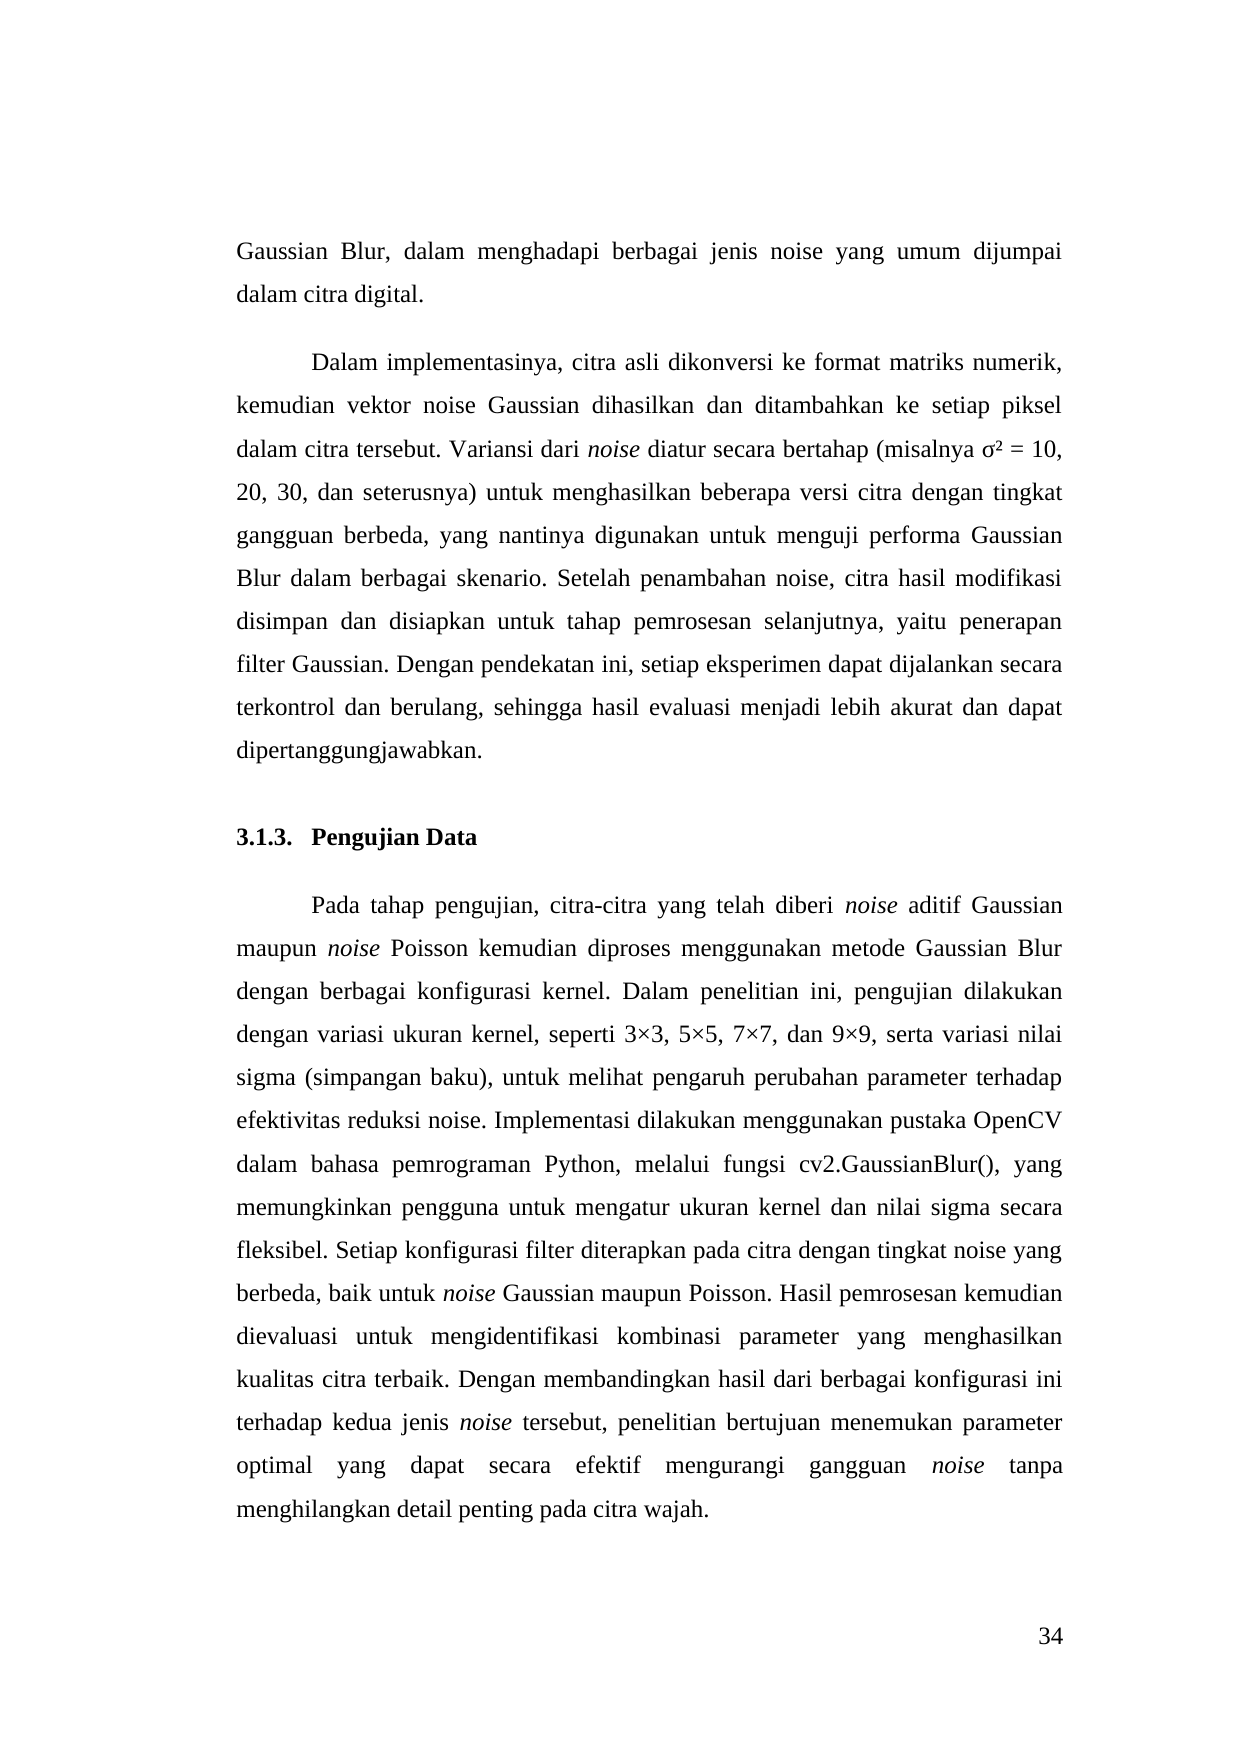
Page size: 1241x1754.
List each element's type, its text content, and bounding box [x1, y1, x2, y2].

list Pengujian Data [236, 822, 1063, 851]
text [236, 236, 1063, 308]
text Dalam implementasinya, citra asli dikonversi ke format matriks numerik, kemudian vektor noise Gaussian dihasilkan dan ditambahkan ke setiap piksel dalam citra tersebut. Variansi dari noise diatur secara bertahap (misalnya σ² = 10, 20, 30, dan seterusnya) untuk menghasilkan beberapa versi citra dengan tingkat gangguan berbeda, yang nantinya digunakan untuk menguji performa Gaussian Blur dalam berbagai skenario. Setelah penambahan noise, citra hasil modifikasi disimpan dan disiapkan untuk tahap pemrosesan selanjutnya, yaitu penerapan filter Gaussian. Dengan pendekatan ini, setiap eksperimen dapat dijalankan secara terkontrol dan berulang, sehingga hasil evaluasi menjadi lebih akurat dan dapat dipertanggungjawabkan. [236, 347, 1063, 764]
text Pada tahap pengujian, citra-citra yang telah diberi noise aditif Gaussian maupun noise Poisson kemudian diproses menggunakan metode Gaussian Blur dengan berbagai konfigurasi kernel. Dalam penelitian ini, pengujian dilakukan dengan variasi ukuran kernel, seperti 3×3, 5×5, 7×7, dan 9×9, serta variasi nilai sigma (simpangan baku), untuk melihat pengaruh perubahan parameter terhadap efektivitas reduksi noise. Implementasi dilakukan menggunakan pustaka OpenCV dalam bahasa pemrograman Python, melalui fungsi cv2.GaussianBlur(), yang memungkinkan pengguna untuk mengatur ukuran kernel dan nilai sigma secara fleksibel. Setiap konfigurasi filter diterapkan pada citra dengan tingkat noise yang berbeda, baik untuk noise Gaussian maupun Poisson. Hasil pemrosesan kemudian dievaluasi untuk mengidentifikasi kombinasi parameter yang menghasilkan kualitas citra terbaik. Dengan membandingkan hasil dari berbagai konfigurasi ini terhadap kedua jenis noise tersebut, penelitian bertujuan menemukan parameter optimal yang dapat secara efektif mengurangi gangguan noise tanpa menghilangkan detail penting pada citra wajah. [236, 890, 1063, 1522]
